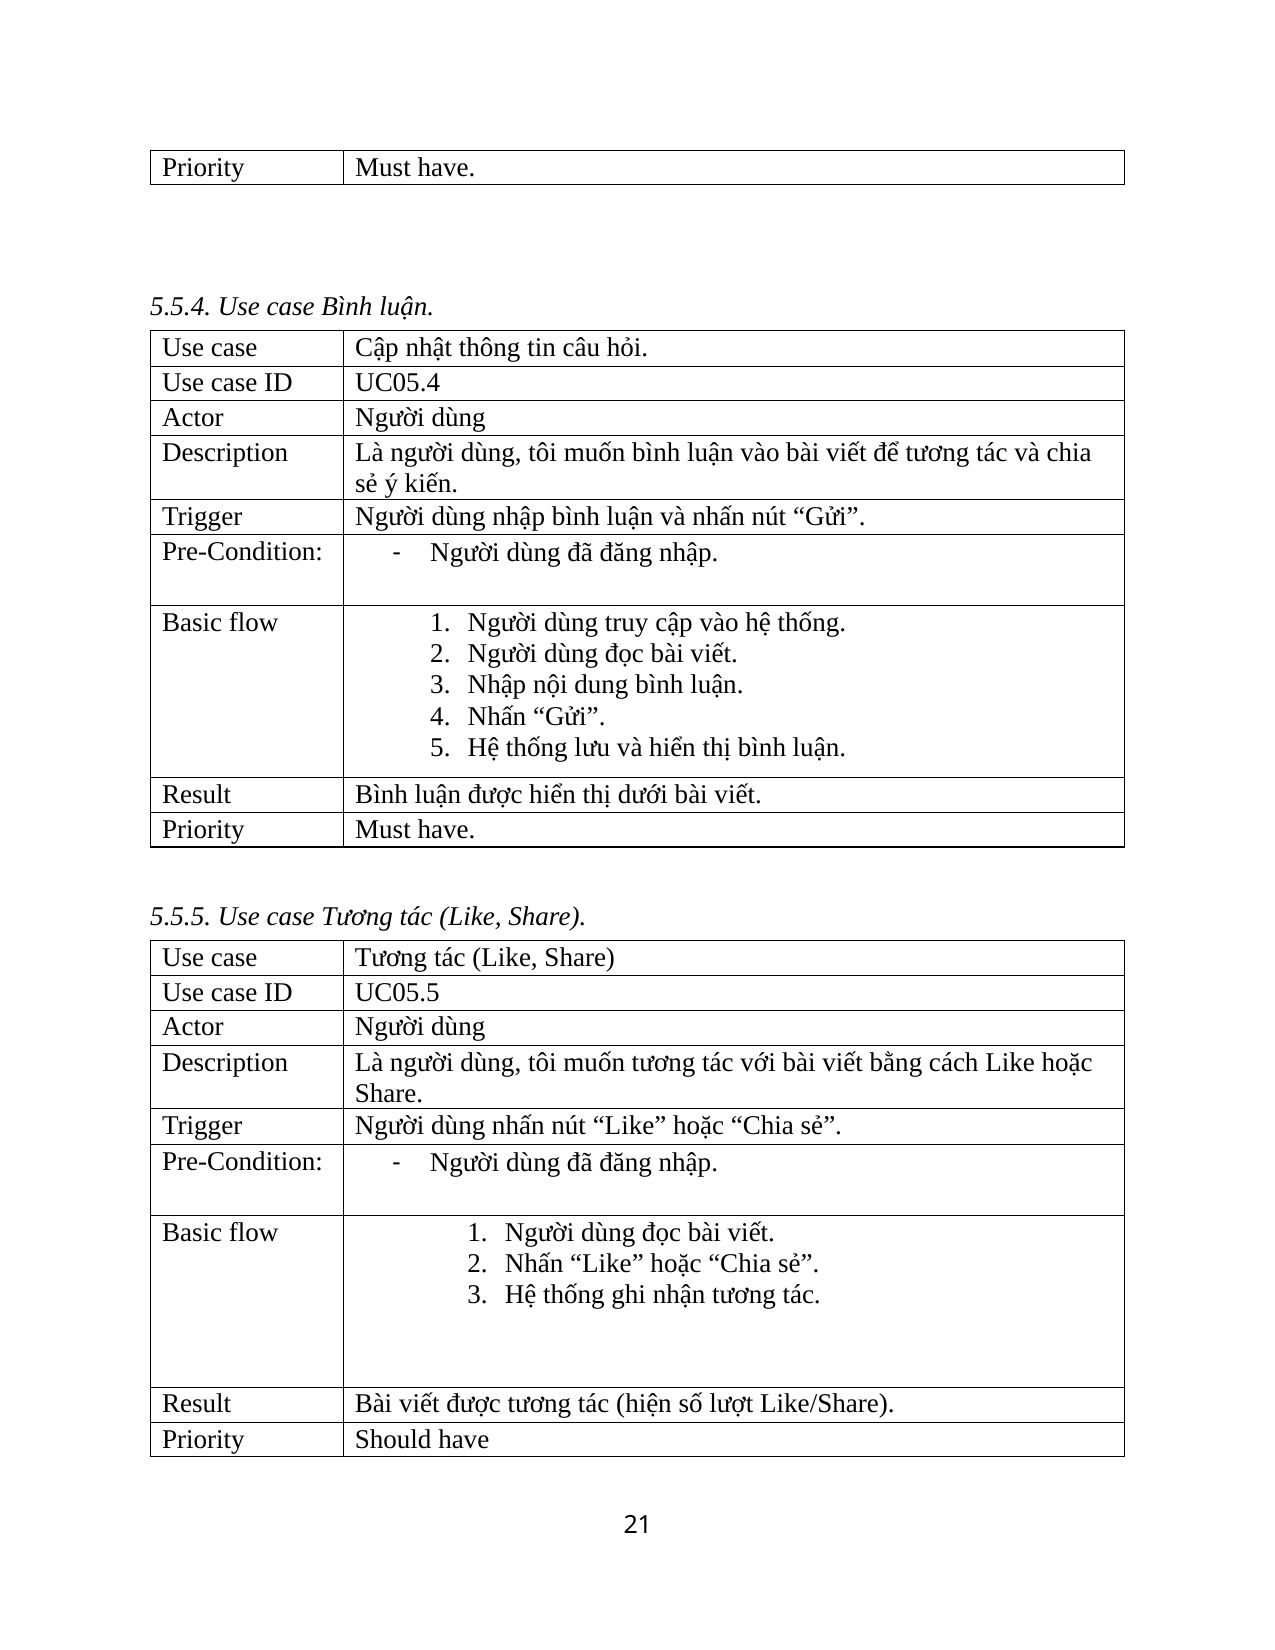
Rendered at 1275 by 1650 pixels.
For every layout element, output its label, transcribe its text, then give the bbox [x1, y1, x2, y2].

table_cell Priority [151, 813, 343, 846]
table_cell Should have [344, 1423, 1124, 1456]
table_cell Must have. [344, 813, 1124, 846]
table_cell Người dùng đã đăng nhập. [344, 1145, 1124, 1215]
table_cell Người dùng [344, 1011, 1124, 1045]
subtitle 5.5.5. Use case Tương tác (Like, Share). [150, 900, 1125, 931]
table_cell Người dùng [344, 401, 1124, 435]
table_cell Trigger [151, 500, 343, 534]
table_cell Description [151, 1046, 343, 1108]
table_cell Bài viết được tương tác (hiện số lượt Like/Share). [344, 1388, 1124, 1422]
table_cell Là người dùng, tôi muốn bình luận vào bài viết để tương tác và chia sẻ ý kiến. [344, 436, 1124, 498]
table_cell Result [151, 1388, 343, 1422]
table_cell Trigger [151, 1109, 343, 1144]
table_cell Must have. [344, 151, 1124, 184]
table_header Use case [151, 941, 343, 975]
table_cell Người dùng đọc bài viết. Nhấn “Like” hoặc “Chia sẻ”. Hệ thống ghi nhận tương tác. [344, 1216, 1124, 1387]
table_cell Actor [151, 1011, 343, 1045]
table_cell UC05.4 [344, 367, 1124, 400]
subtitle 5.5.4. Use case Bình luận. [150, 290, 1125, 321]
table_cell Người dùng truy cập vào hệ thống. Người dùng đọc bài viết. Nhập nội dung bình luận. Nhấn “Gửi”. Hệ thống lưu và hiển thị bình luận. [344, 606, 1124, 777]
table_cell Actor [151, 401, 343, 435]
table_cell Description [151, 436, 343, 498]
table_cell Người dùng nhấn nút “Like” hoặc “Chia sẻ”. [344, 1109, 1124, 1144]
table_cell Pre-Condition: [151, 535, 343, 605]
table_cell Result [151, 778, 343, 812]
table_cell Priority [151, 1423, 343, 1456]
table_cell Người dùng nhập bình luận và nhấn nút “Gửi”. [344, 500, 1124, 534]
table_cell Use case ID [151, 976, 343, 1009]
table_cell Use case ID [151, 367, 343, 400]
table_cell Priority [151, 151, 343, 184]
table_cell UC05.5 [344, 976, 1124, 1009]
table_cell Basic flow [151, 1216, 343, 1387]
table_cell Người dùng đã đăng nhập. [344, 535, 1124, 605]
table_header Cập nhật thông tin câu hỏi. [344, 331, 1124, 366]
table_header Tương tác (Like, Share) [344, 941, 1124, 975]
table_cell Pre-Condition: [151, 1145, 343, 1215]
table_cell Là người dùng, tôi muốn tương tác với bài viết bằng cách Like hoặc Share. [344, 1046, 1124, 1108]
table_cell Bình luận được hiển thị dưới bài viết. [344, 778, 1124, 812]
table_header Use case [151, 331, 343, 366]
table_cell Basic flow [151, 606, 343, 777]
